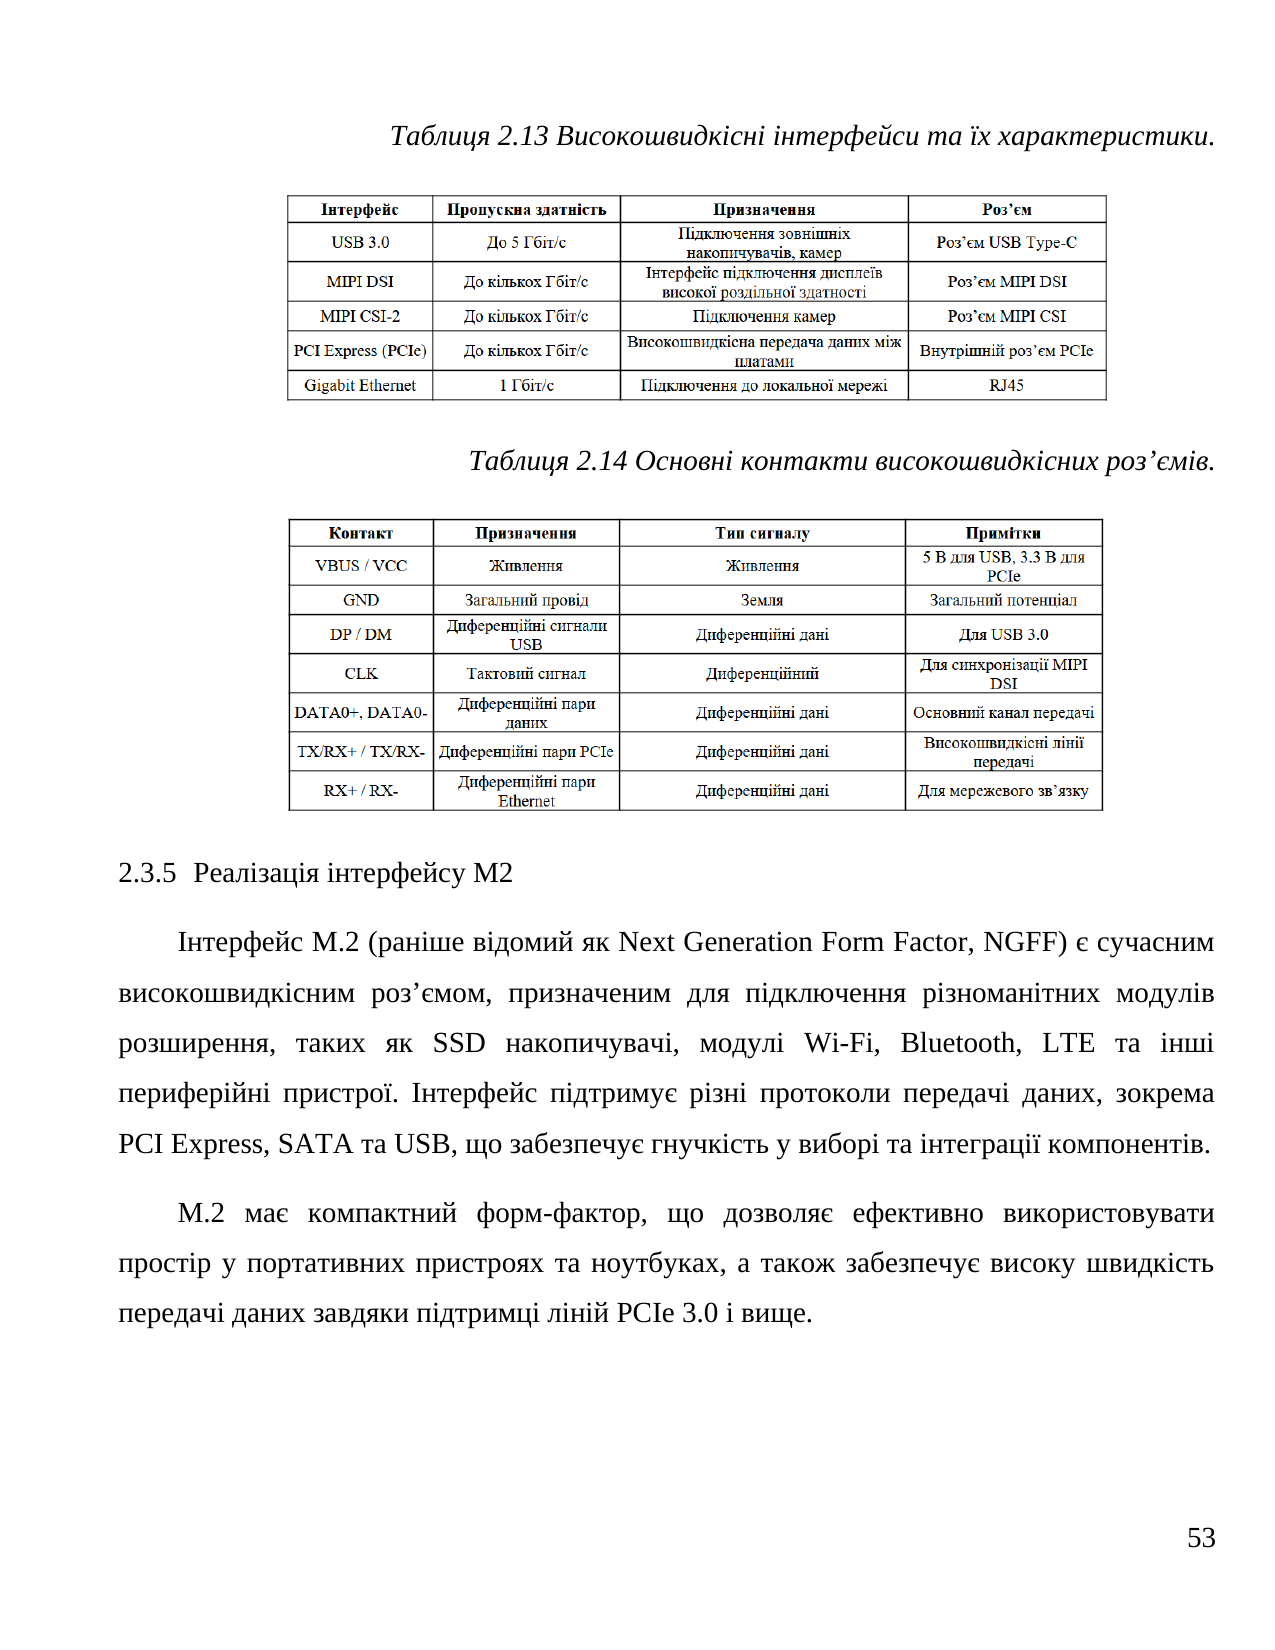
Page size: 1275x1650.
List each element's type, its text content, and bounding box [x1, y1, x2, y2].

picture [283, 511, 1110, 818]
text M.2 має компактний форм-фактор, що дозволяє ефективно використовувати простір у портативних пристроях та ноутбуках, а також забезпечує високу швидкість передачі даних завдяки підтримці ліній PCIe 3.0 і вище. [118, 1195, 1216, 1329]
subtitle Реалізація інтерфейсу M2 [118, 856, 1216, 889]
text Інтерфейс M.2 (раніше відомий як Next Generation Form Factor, NGFF) є сучасним високошвидкісним роз’ємом, призначеним для підключення різноманітних модулів розширення, таких як SSD накопичувачі, модулі Wi-Fi, Bluetooth, LTE та інші периферійні пристрої. Інтерфейс підтримує різні протоколи передачі даних, зокрема PCI Express, SATA та USB, що забезпечує гнучкість у виборі та інтеграції компонентів. [118, 924, 1216, 1159]
text Таблиця 2.13 Високошвидкісні інтерфейси та їх характеристики. [118, 118, 1216, 152]
picture [283, 187, 1110, 408]
text Таблиця 2.14 Основні контакти високошвидкісних роз’ємів. [118, 443, 1216, 476]
